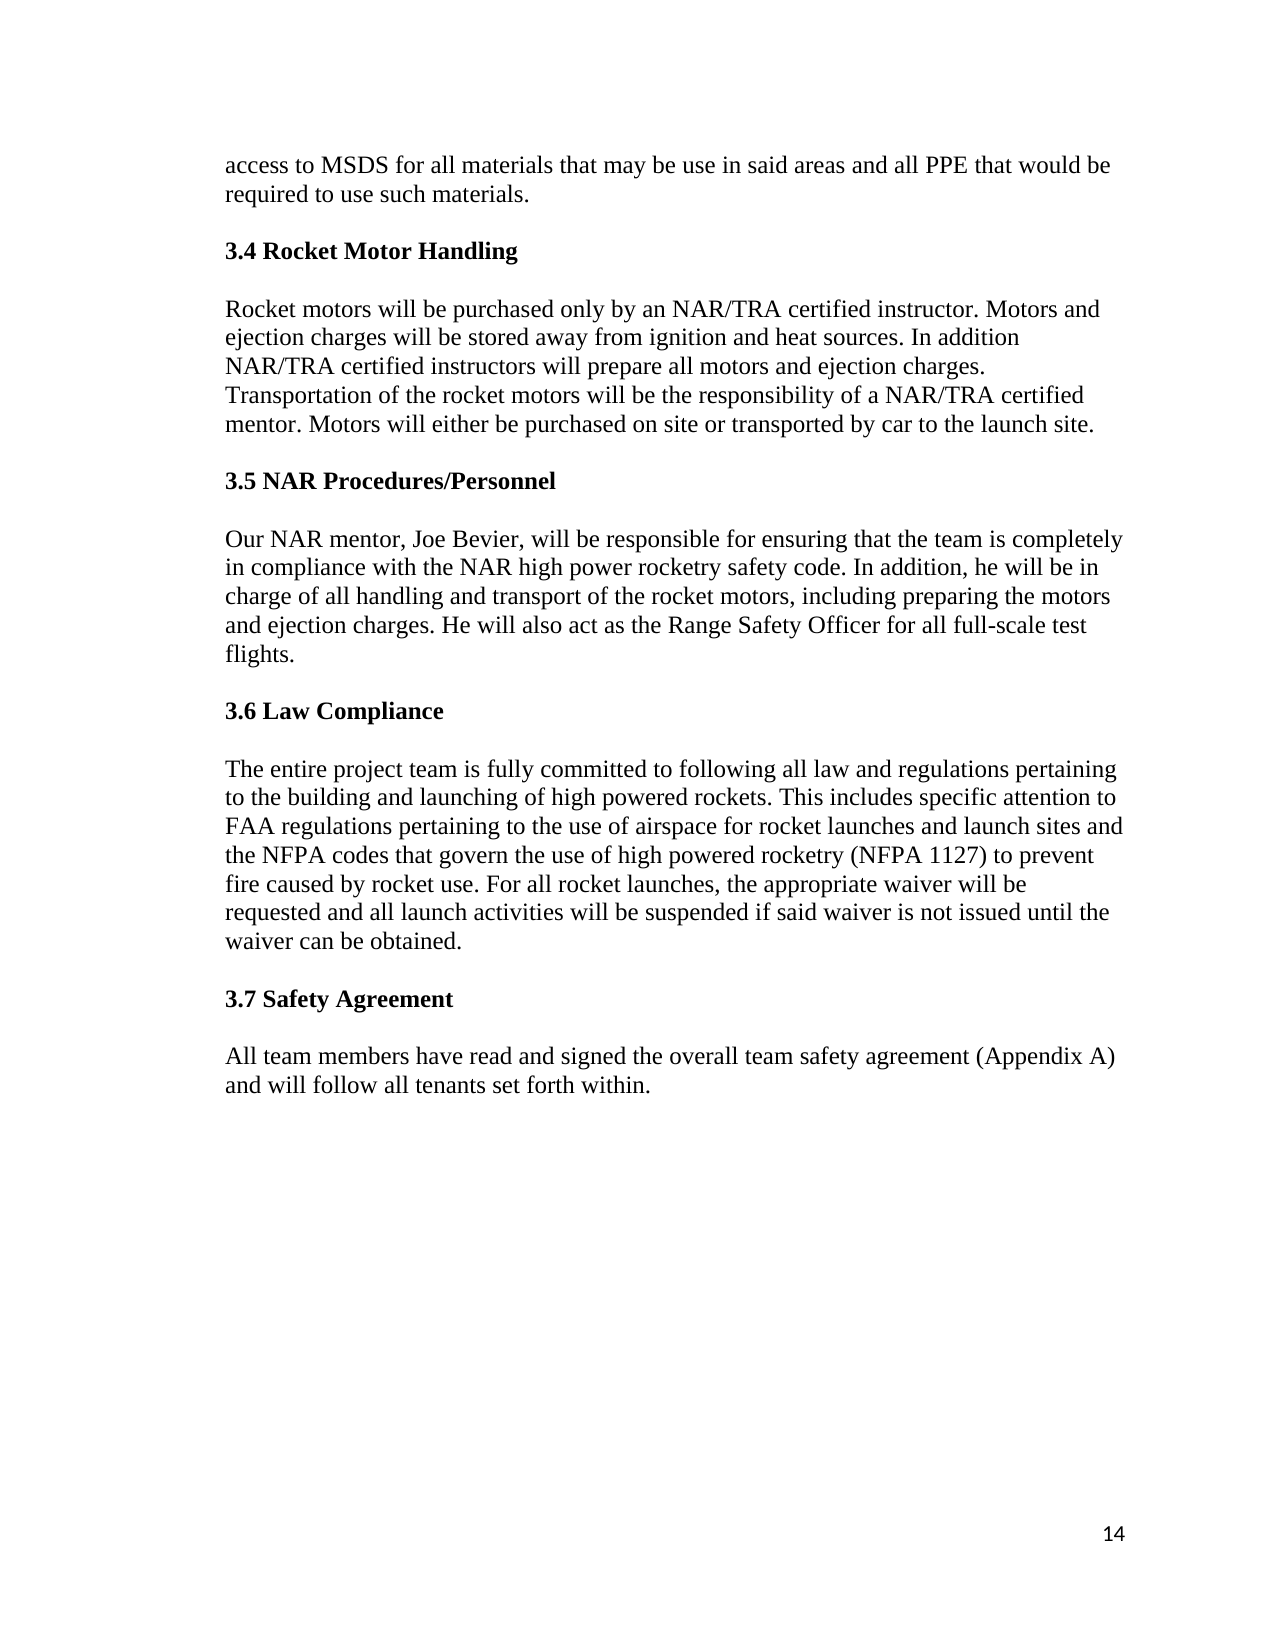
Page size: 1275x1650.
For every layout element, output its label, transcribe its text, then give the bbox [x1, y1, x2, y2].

text 3.6 Law Compliance [225, 696, 1125, 725]
text 3.5 NAR Procedures/Personnel [225, 466, 1125, 495]
text 3.7 Safety Agreement [225, 984, 1125, 1012]
text Rocket motors will be purchased only by an NAR/TRA certified instructor. Motors and ejection charges will be stored away from ignition and heat sources. In addition NAR/TRA certified instructors will prepare all motors and ejection charges. Transportation of the rocket motors will be the responsibility of a NAR/TRA certified mentor. Motors will either be purchased on site or transported by car to the launch site. [225, 294, 1125, 437]
text All team members have read and signed the overall team safety agreement (Appendix A) and will follow all tenants set forth within. [225, 1041, 1125, 1099]
text 3.4 Rocket Motor Handling [225, 236, 1125, 265]
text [225, 150, 1125, 207]
text Our NAR mentor, Joe Bevier, will be responsible for ensuring that the team is completely in compliance with the NAR high power rocketry safety code. In addition, he will be in charge of all handling and transport of the rocket motors, including preparing the motors and ejection charges. He will also act as the Range Safety Officer for all full-scale test flights. [225, 524, 1125, 667]
text The entire project team is fully committed to following all law and regulations pertaining to the building and launching of high powered rockets. This includes specific attention to FAA regulations pertaining to the use of airspace for rocket launches and launch sites and the NFPA codes that govern the use of high powered rocketry (NFPA 1127) to prevent fire caused by rocket use. For all rocket launches, the appropriate waiver will be requested and all launch activities will be suspended if said waiver is not issued until the waiver can be obtained. [225, 754, 1125, 955]
